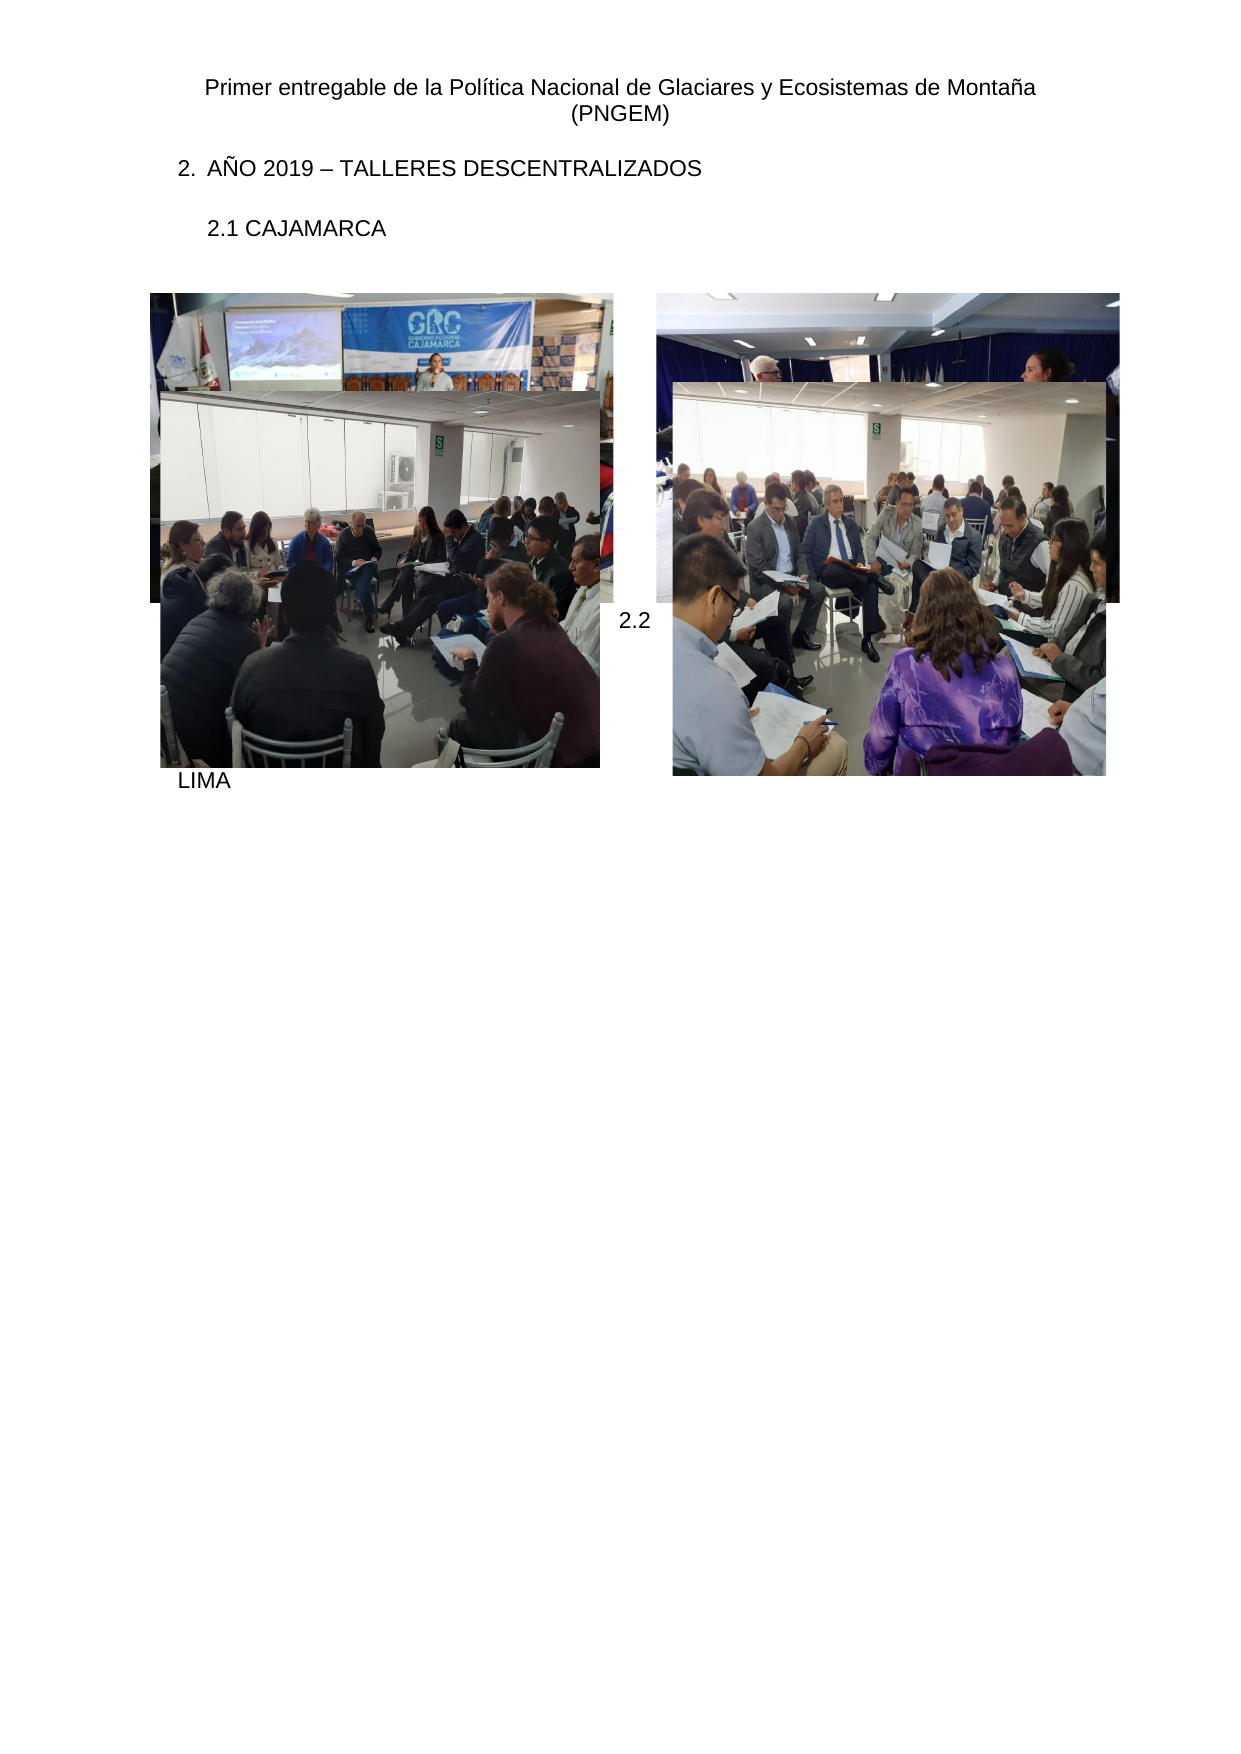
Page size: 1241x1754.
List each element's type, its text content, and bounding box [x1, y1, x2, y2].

list AÑO 2019 – TALLERES DESCENTRALIZADOS [177, 155, 1063, 181]
picture [656, 293, 1120, 776]
text 2.1 CAJAMARCA [207, 215, 1063, 242]
picture [150, 293, 614, 768]
